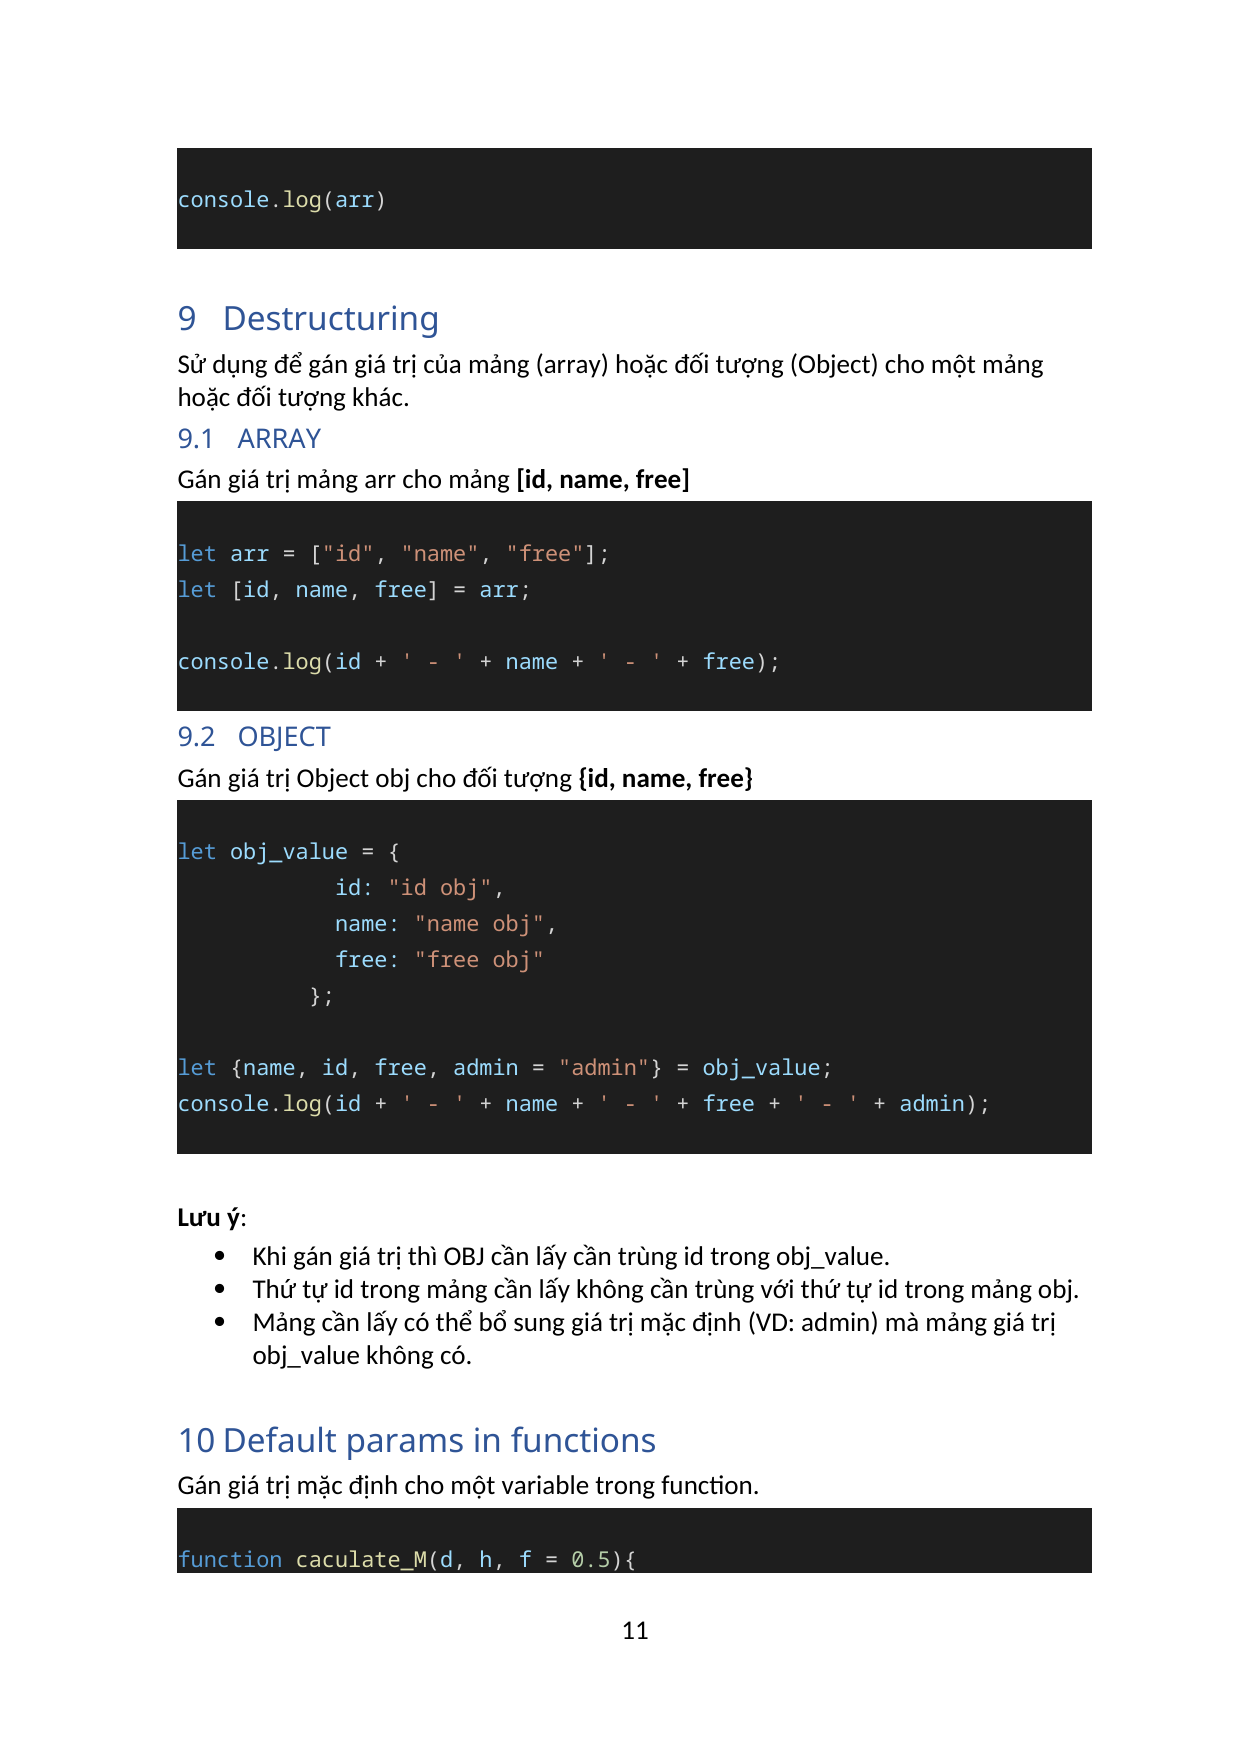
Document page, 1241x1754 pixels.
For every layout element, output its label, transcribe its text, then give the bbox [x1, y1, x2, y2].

text let {name, id, free, admin = "admin"} = obj_value; [177, 1052, 1092, 1082]
text console.log(arr) [177, 184, 1092, 213]
text console.log(id + ' - ' + name + ' - ' + free); [177, 646, 1092, 675]
text Gán giá trị mảng arr cho mảng [id, name, free] [177, 462, 1092, 495]
list Mảng cần lấy có thể bổ sung giá trị mặc định (VD: admin) mà mảng giá trị obj_value không có. [215, 1305, 1092, 1371]
list Khi gán giá trị thì OBJ cần lấy cần trùng id trong obj_value. [215, 1239, 1092, 1272]
text Lưu ý: [177, 1200, 1092, 1233]
text }; [177, 980, 1092, 1010]
text Sử dụng để gán giá trị của mảng (array) hoặc đối tượng (Object) cho một mảng hoặc đối tượng khác. [177, 347, 1092, 413]
text free: "free obj" [177, 944, 1092, 974]
text let [id, name, free] = arr; [177, 573, 1092, 603]
list Thứ tự id trong mảng cần lấy không cần trùng với thứ tự id trong mảng obj. [215, 1272, 1092, 1305]
text function caculate_M(d, h, f = 0.5){ [177, 1544, 1092, 1573]
text name: "name obj", [177, 908, 1092, 938]
text let obj_value = { [177, 836, 1092, 866]
subtitle ARRAY [177, 419, 1092, 456]
subtitle Default params in functions [177, 1417, 1092, 1462]
text console.log(id + ' - ' + name + ' - ' + free + ' - ' + admin); [177, 1088, 1092, 1118]
text Gán giá trị mặc định cho một variable trong function. [177, 1468, 1092, 1501]
subtitle Destructuring [177, 295, 1092, 341]
text Gán giá trị Object obj cho đối tượng {id, name, free} [177, 761, 1092, 794]
text let arr = ["id", "name", "free"]; [177, 537, 1092, 567]
subtitle OBJECT [177, 718, 1092, 754]
text id: "id obj", [177, 872, 1092, 902]
